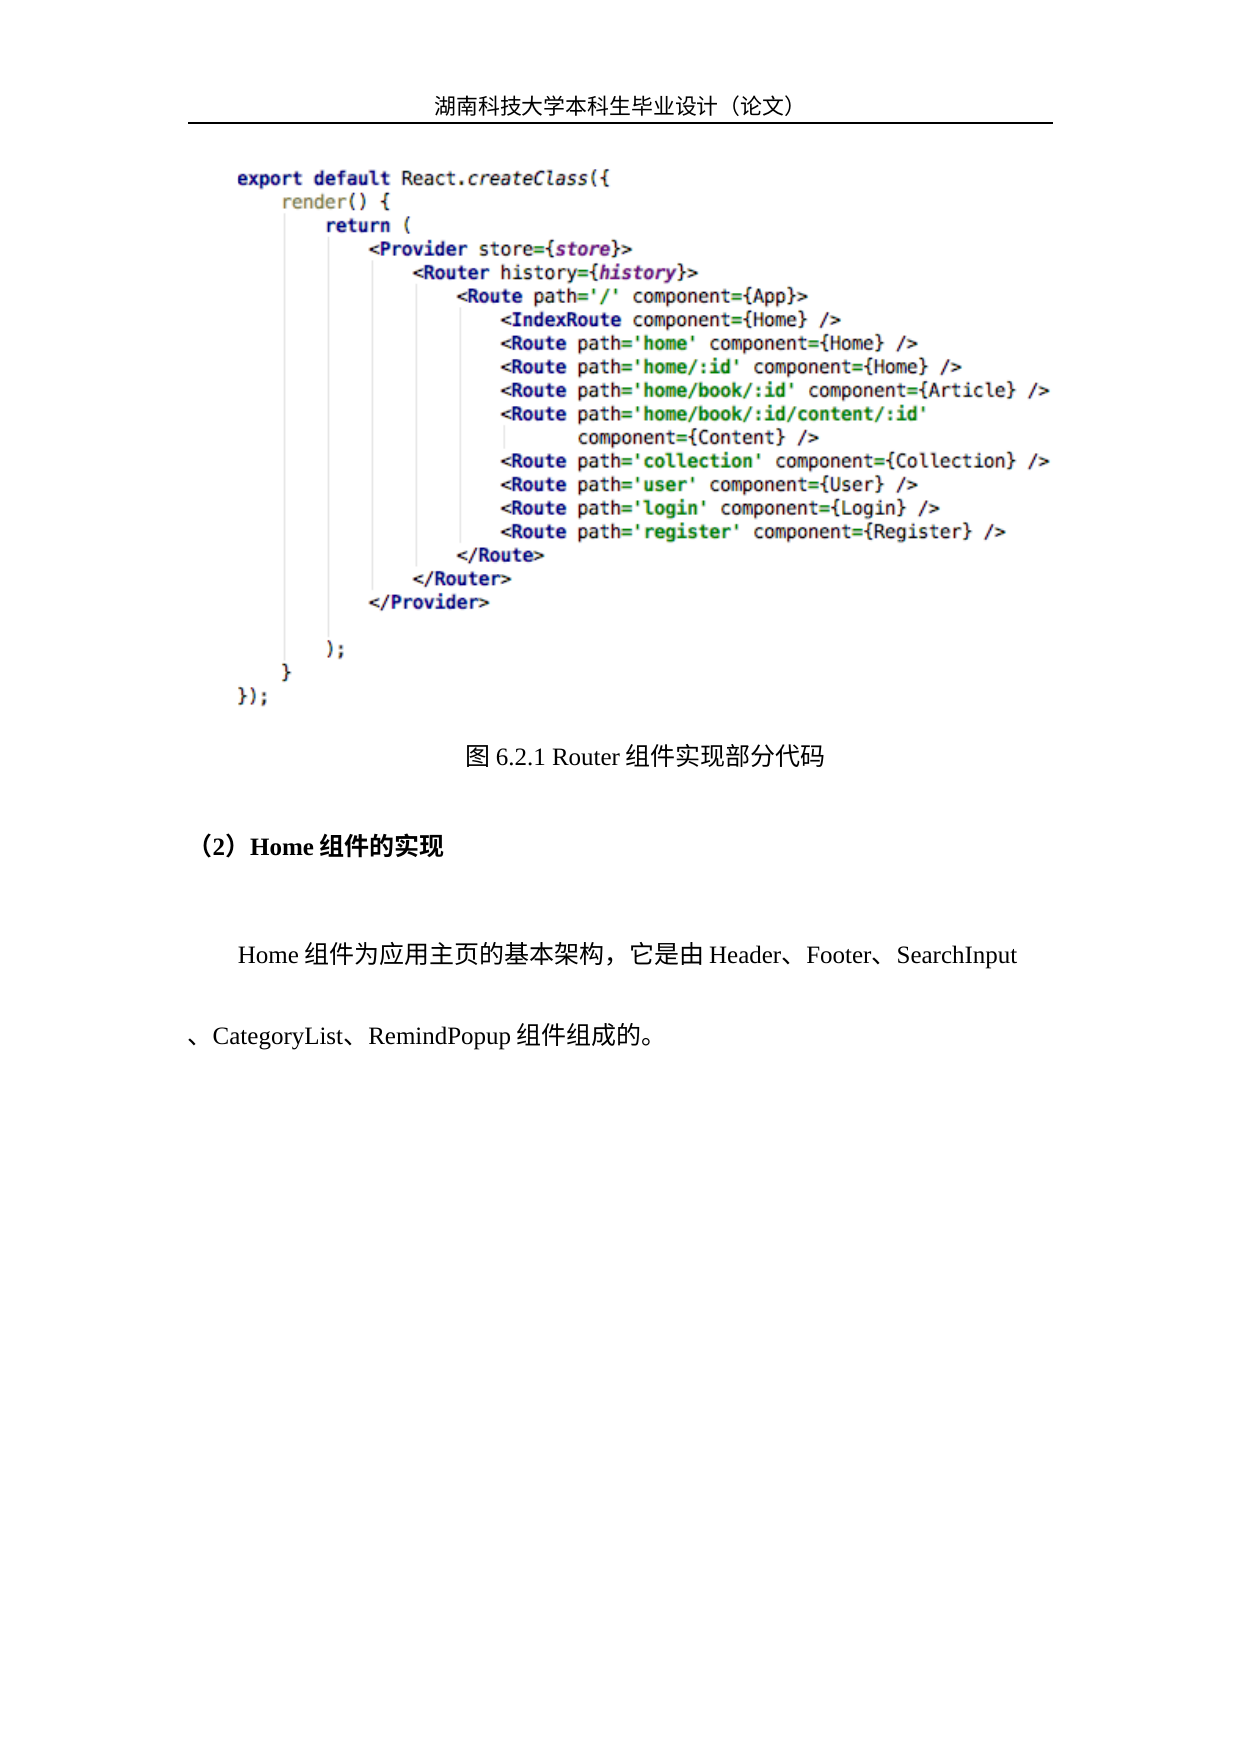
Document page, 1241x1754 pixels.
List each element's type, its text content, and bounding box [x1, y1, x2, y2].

text （2）Home组件的实现 [187, 812, 1053, 877]
text 图6.2.1 Router组件实现部分代码 [187, 722, 1053, 787]
picture [237, 168, 1103, 708]
text Home组件为应用主页的基本架构，它是由Header、Footer、SearchInput 、CategoryList、RemindPopup组件组成的。 [187, 920, 1053, 1066]
